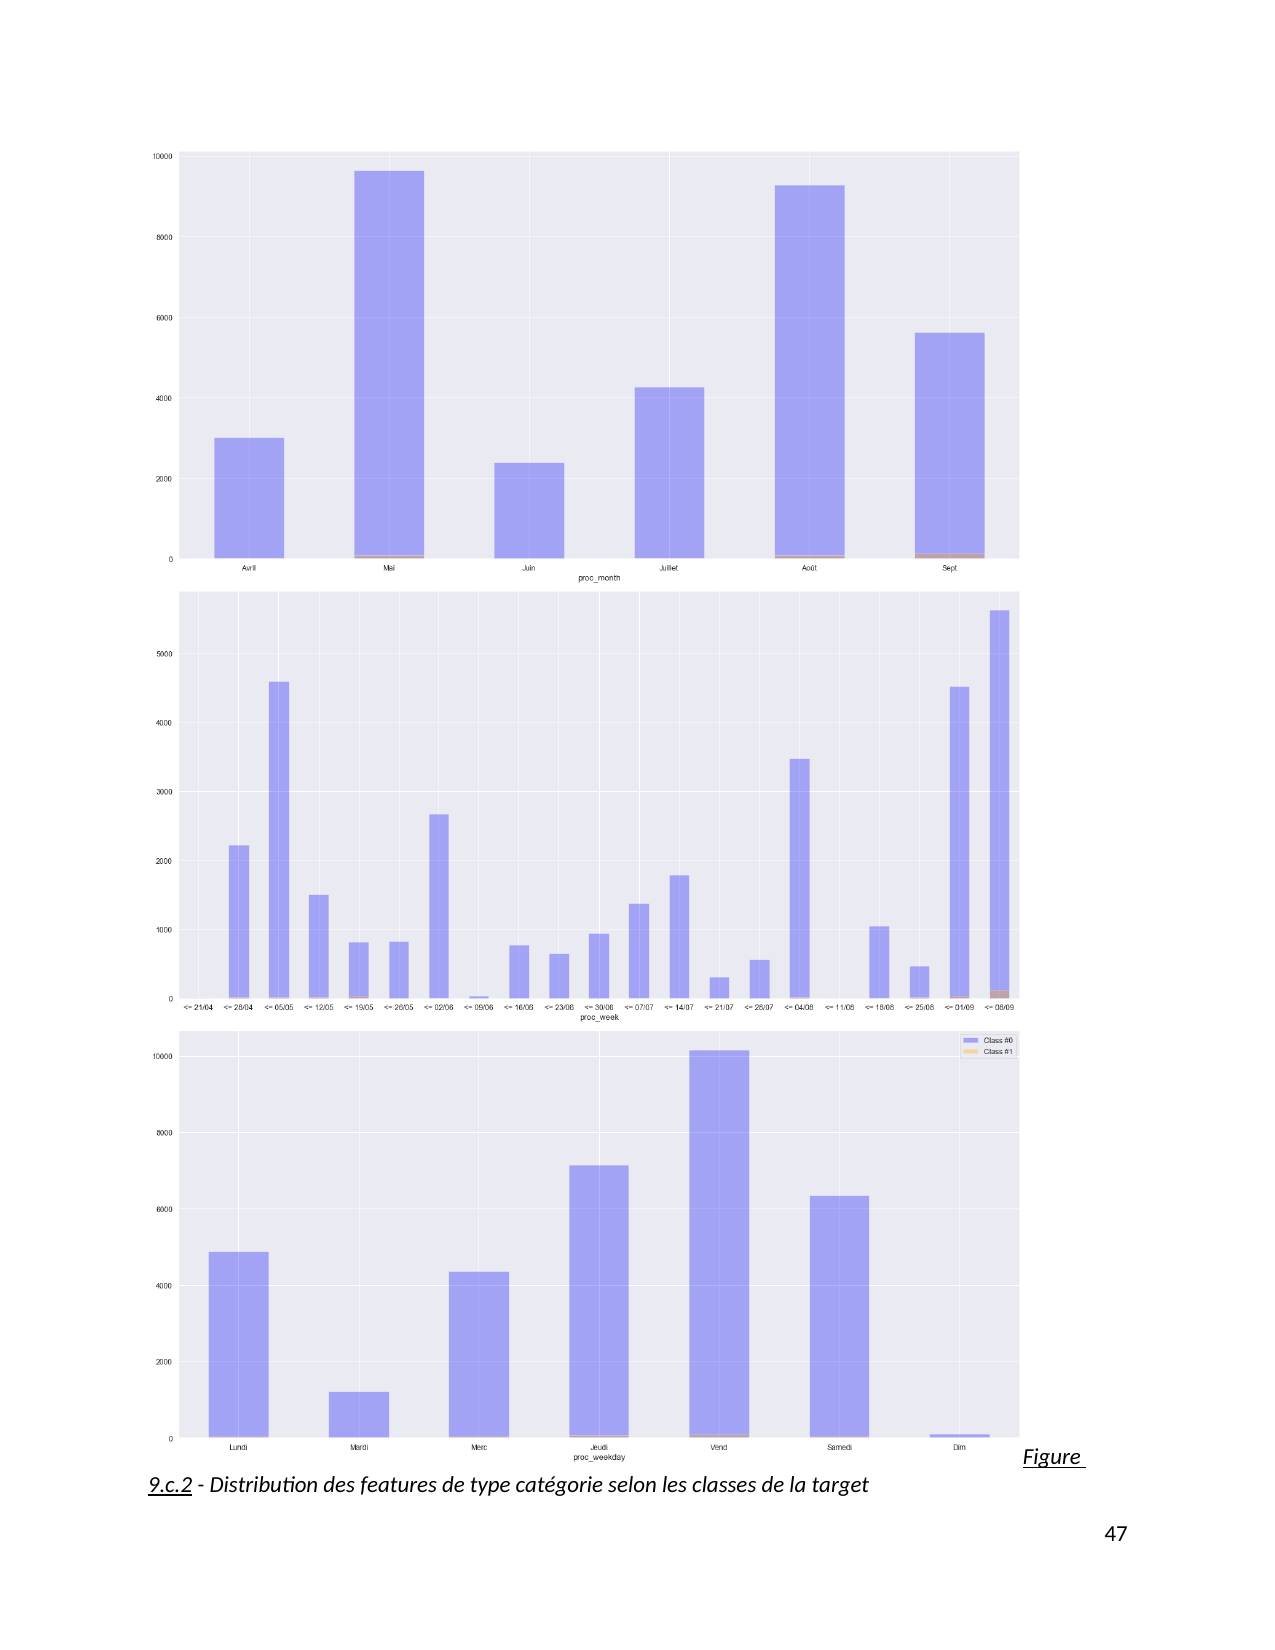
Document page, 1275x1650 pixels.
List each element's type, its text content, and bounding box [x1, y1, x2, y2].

picture [147, 147, 1023, 1465]
